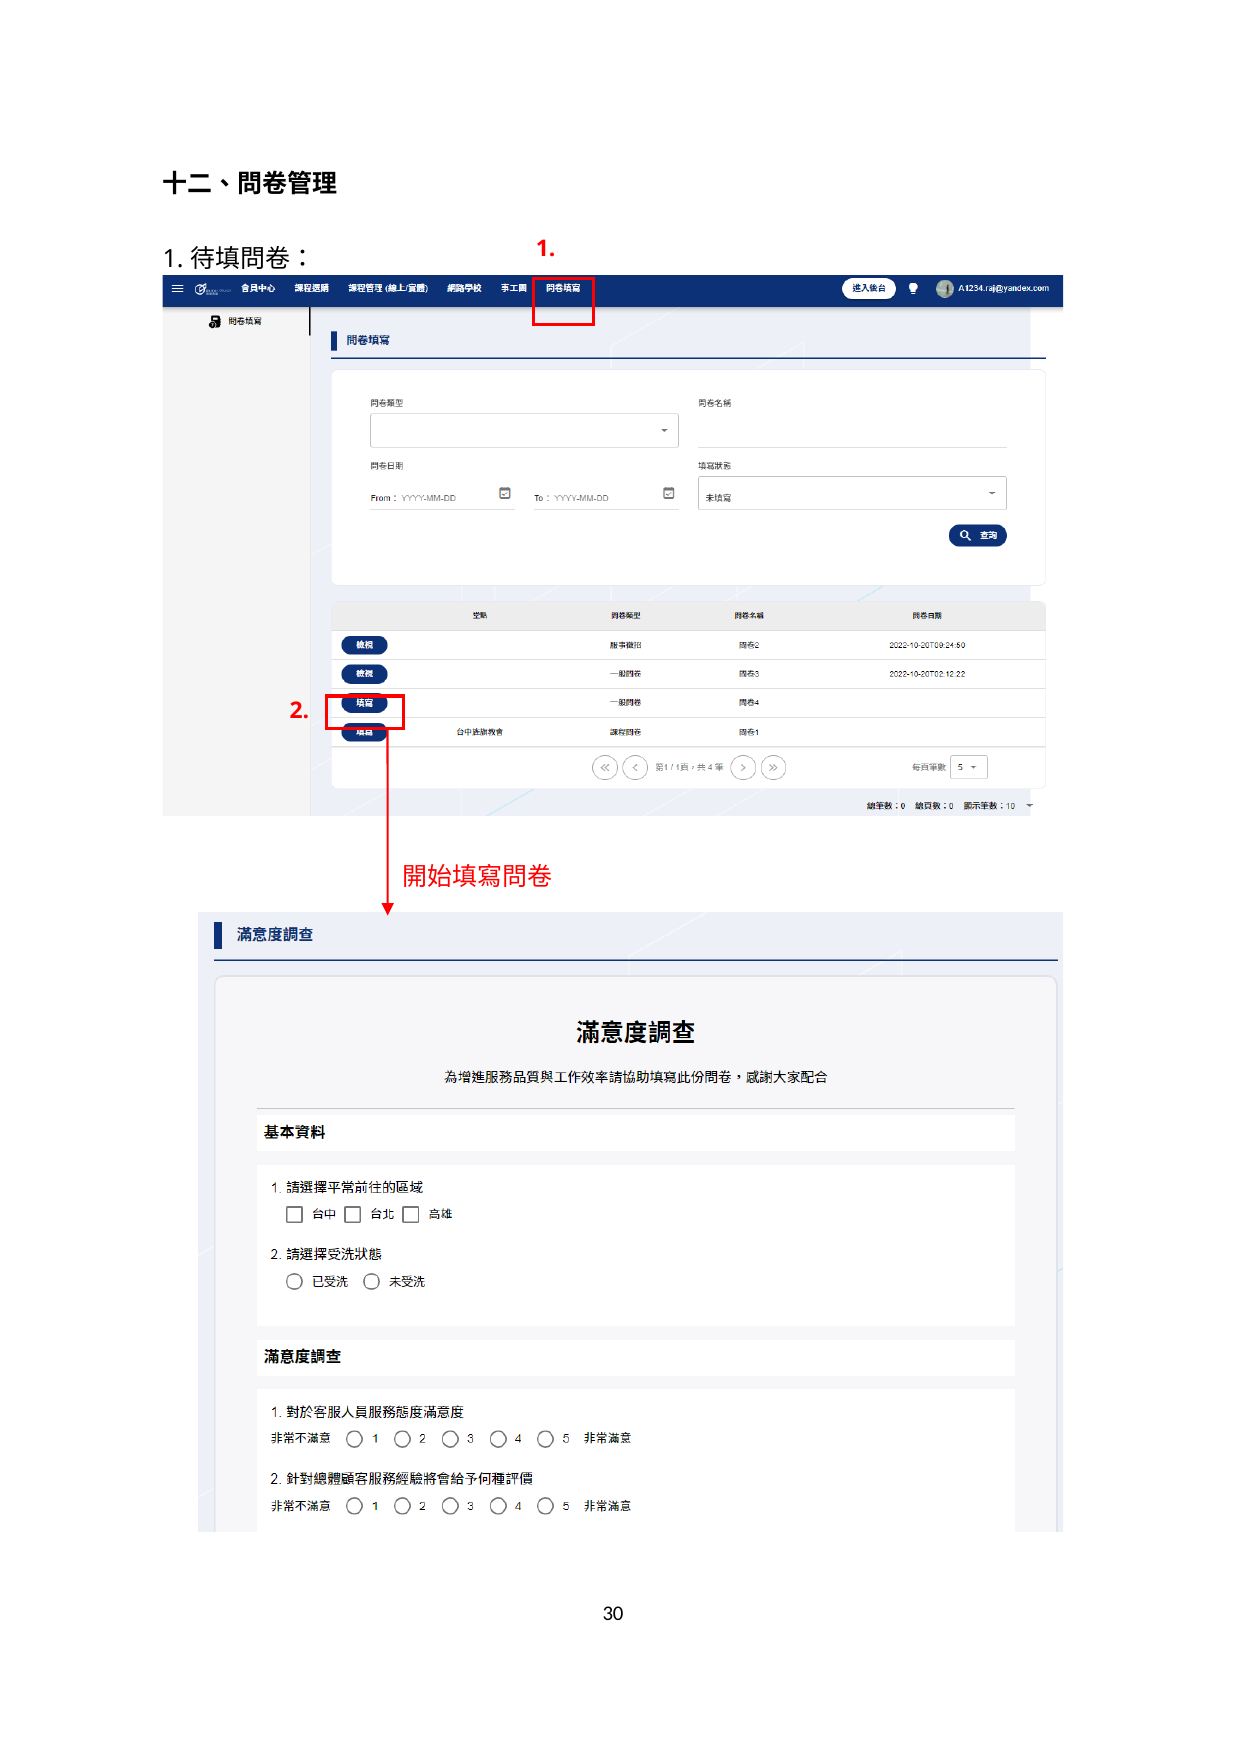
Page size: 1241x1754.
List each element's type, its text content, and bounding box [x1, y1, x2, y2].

picture [198, 912, 1064, 1532]
text 1. 待填問卷： [162, 200, 1063, 275]
picture [162, 275, 1064, 816]
text 十二、問卷管理 [162, 162, 1063, 200]
picture [328, 698, 402, 727]
